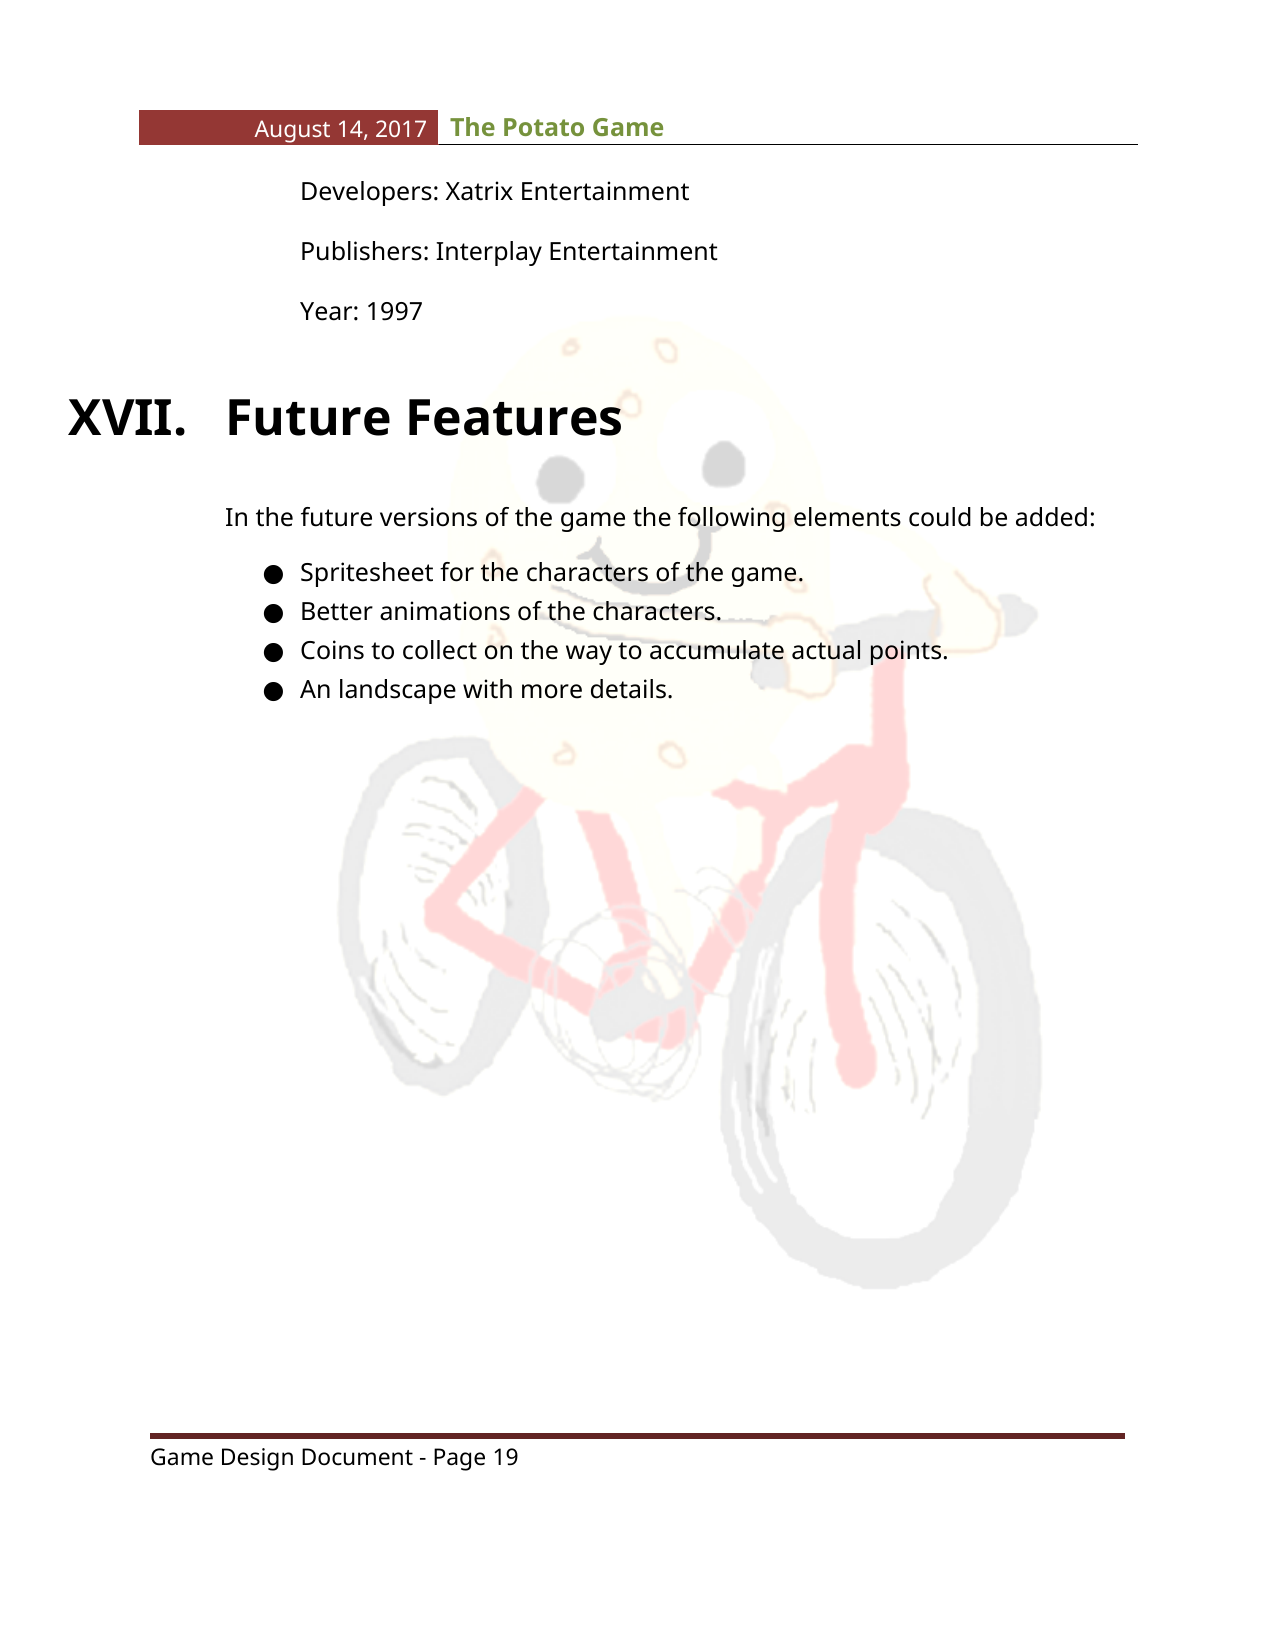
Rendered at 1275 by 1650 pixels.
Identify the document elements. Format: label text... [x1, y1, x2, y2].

list Spritesheet for the characters of the game. [262, 555, 1125, 589]
list An landscape with more details. [262, 672, 1125, 706]
list Coins to collect on the way to accumulate actual points. [262, 633, 1125, 667]
text In the future versions of the game the following elements could be added: [225, 500, 1125, 534]
text Publishers: Interplay Entertainment [300, 233, 1125, 267]
text Year: 1997 [300, 293, 1125, 327]
list Better animations of the characters. [262, 594, 1125, 628]
subtitle Future Features [187, 382, 1125, 450]
text Developers: Xatrix Entertainment [300, 173, 1125, 207]
